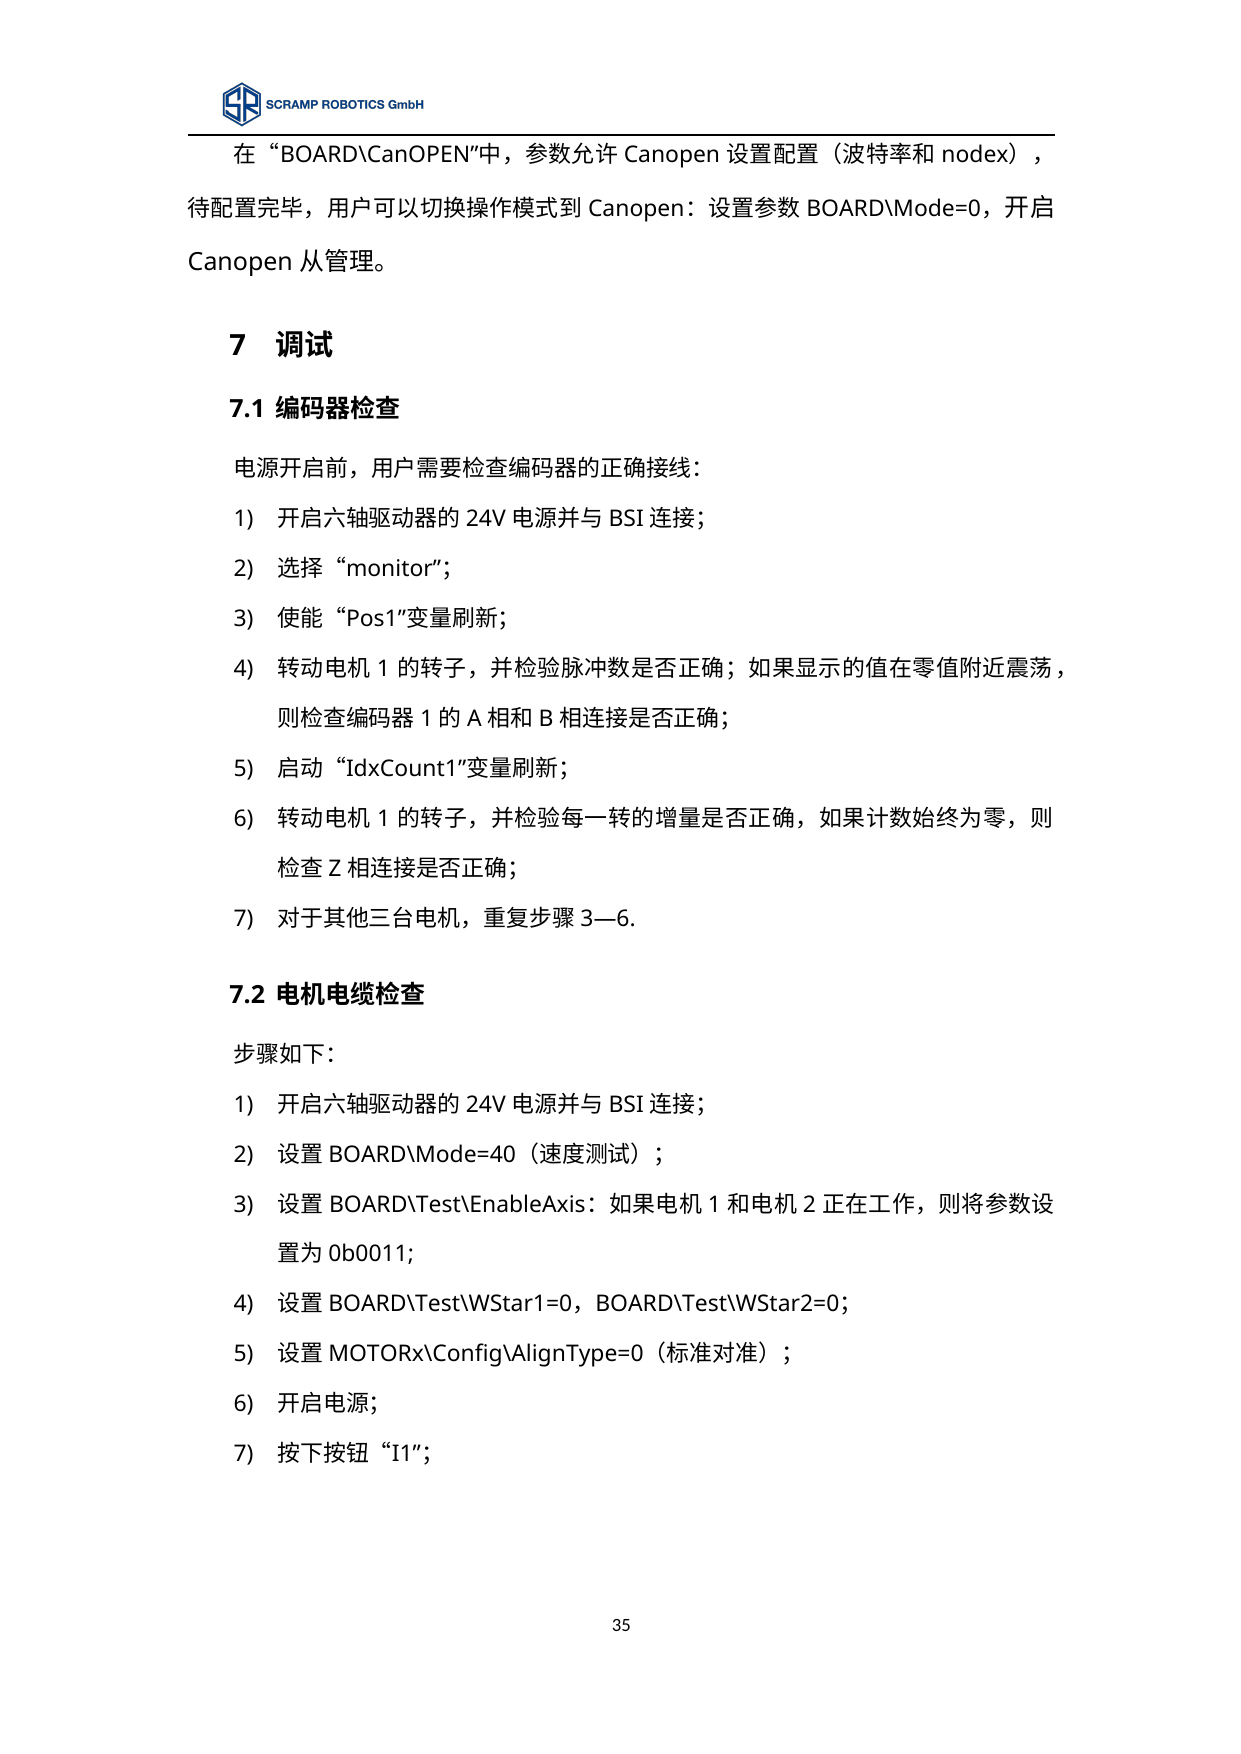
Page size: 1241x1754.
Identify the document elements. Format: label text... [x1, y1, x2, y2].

text 编码器检查 [229, 388, 1055, 425]
list 对于其他三台电机，重复步骤 3—6. [233, 899, 1055, 933]
list 启动“IdxCount1”变量刷新； [233, 749, 1055, 783]
list 开启六轴驱动器的 24V 电源并与 BSI 连接； [233, 499, 1055, 533]
text 调试 [229, 321, 1055, 363]
picture [208, 60, 432, 134]
list 按下按钮“I1”； [233, 1435, 1055, 1469]
list 设置 BOARD\Mode=40（速度测试）； [233, 1135, 1055, 1169]
text 在“BOARD\CanOPEN”中，参数允许 Canopen 设置配置（波特率和 nodex），待配置完毕，用户可以切换操作模式到 Canopen：设置参数 BOARD\Mode=0，开启 Canopen 从管理。 [187, 136, 1055, 278]
list 开启六轴驱动器的 24V 电源并与 BSI 连接； [233, 1085, 1055, 1119]
text 电源开启前，用户需要检查编码器的正确接线： [187, 450, 1055, 483]
list 设置 MOTORx\Config\AlignType=0（标准对准）； [233, 1335, 1055, 1369]
list 设置 BOARD\Test\WStar1=0，BOARD\Test\WStar2=0； [233, 1285, 1055, 1319]
list 转动电机 1 的转子，并检验每一转的增量是否正确，如果计数始终为零，则检查 Z 相连接是否正确； [233, 799, 1055, 883]
list 选择“monitor”； [233, 549, 1055, 583]
list 设置 BOARD\Test\EnableAxis：如果电机 1 和电机 2 正在工作，则将参数设置为 0b0011; [233, 1185, 1055, 1269]
text 步骤如下： [187, 1036, 1055, 1069]
list 使能“Pos1”变量刷新； [233, 599, 1055, 633]
list 转动电机 1 的转子，并检验脉冲数是否正确；如果显示的值在零值附近震荡，则检查编码器 1 的 A 相和 B 相连接是否正确； [233, 649, 1055, 733]
text 电机电缆检查 [229, 974, 1055, 1011]
list 开启电源； [233, 1385, 1055, 1419]
